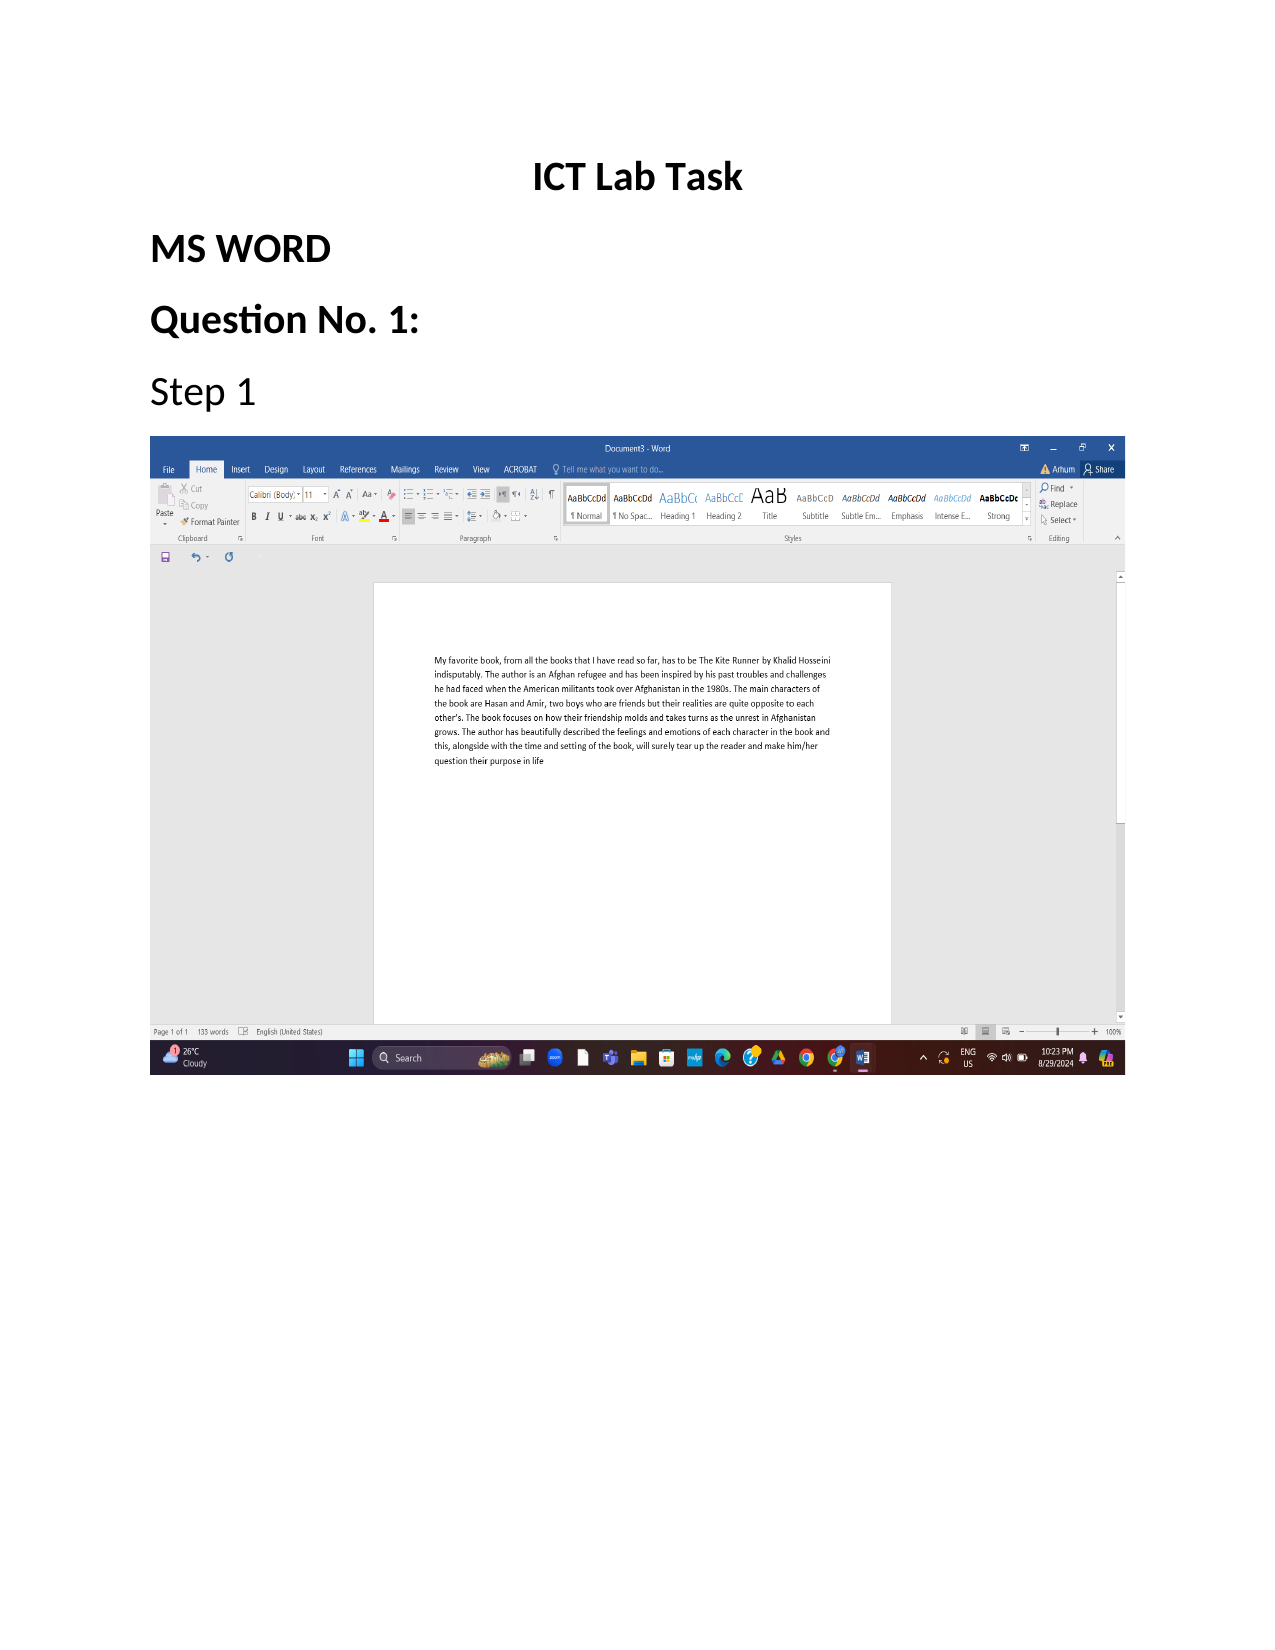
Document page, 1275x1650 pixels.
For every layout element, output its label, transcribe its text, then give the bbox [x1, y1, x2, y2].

picture [150, 436, 1125, 1075]
text Step 1 [150, 365, 1125, 416]
text MS WORD [150, 222, 1125, 272]
text ICT Lab Task [150, 150, 1125, 201]
text Question No. 1: [150, 293, 1125, 344]
